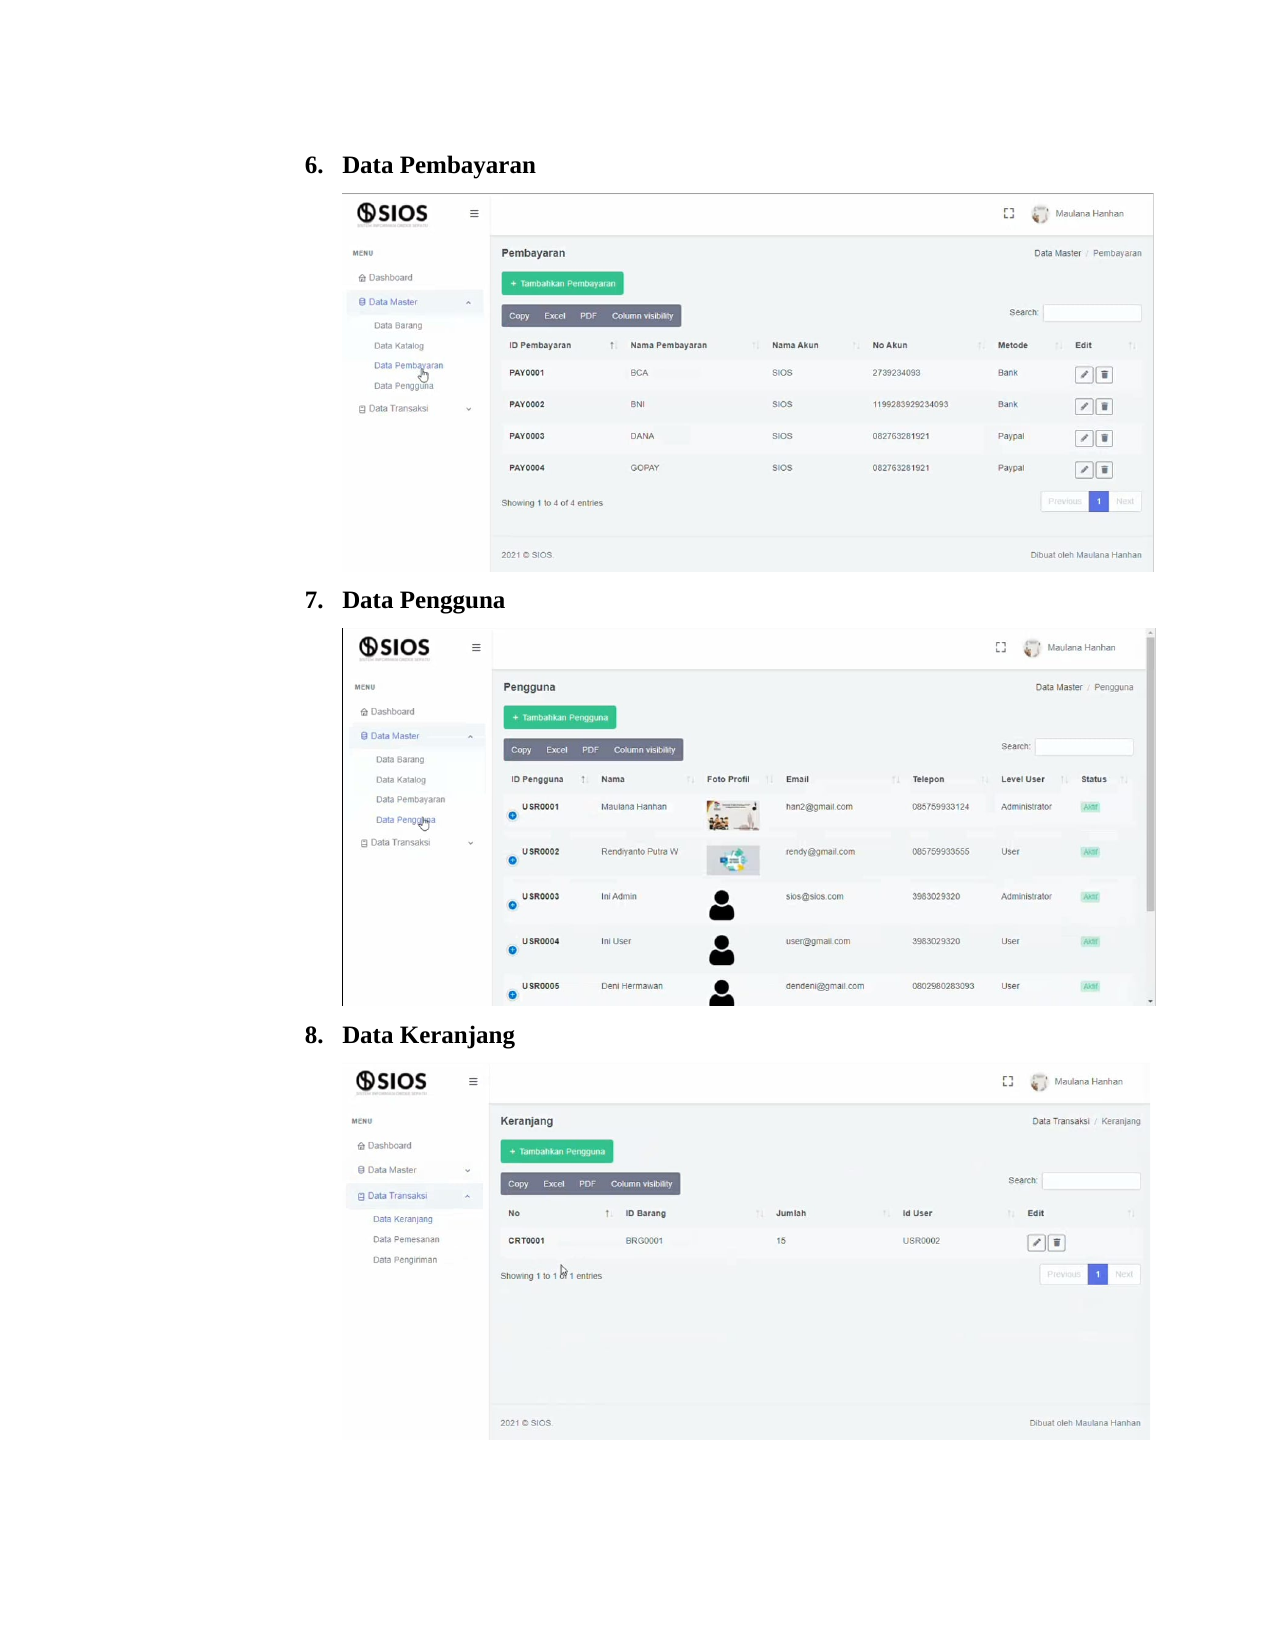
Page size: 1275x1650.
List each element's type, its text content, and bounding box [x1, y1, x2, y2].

picture [342, 628, 1156, 1006]
list Data Pembayaran [304, 150, 1125, 179]
picture [342, 1062, 1151, 1440]
list Data Keranjang [304, 1020, 1125, 1048]
list Data Pengguna [304, 585, 1125, 614]
picture [342, 193, 1154, 572]
